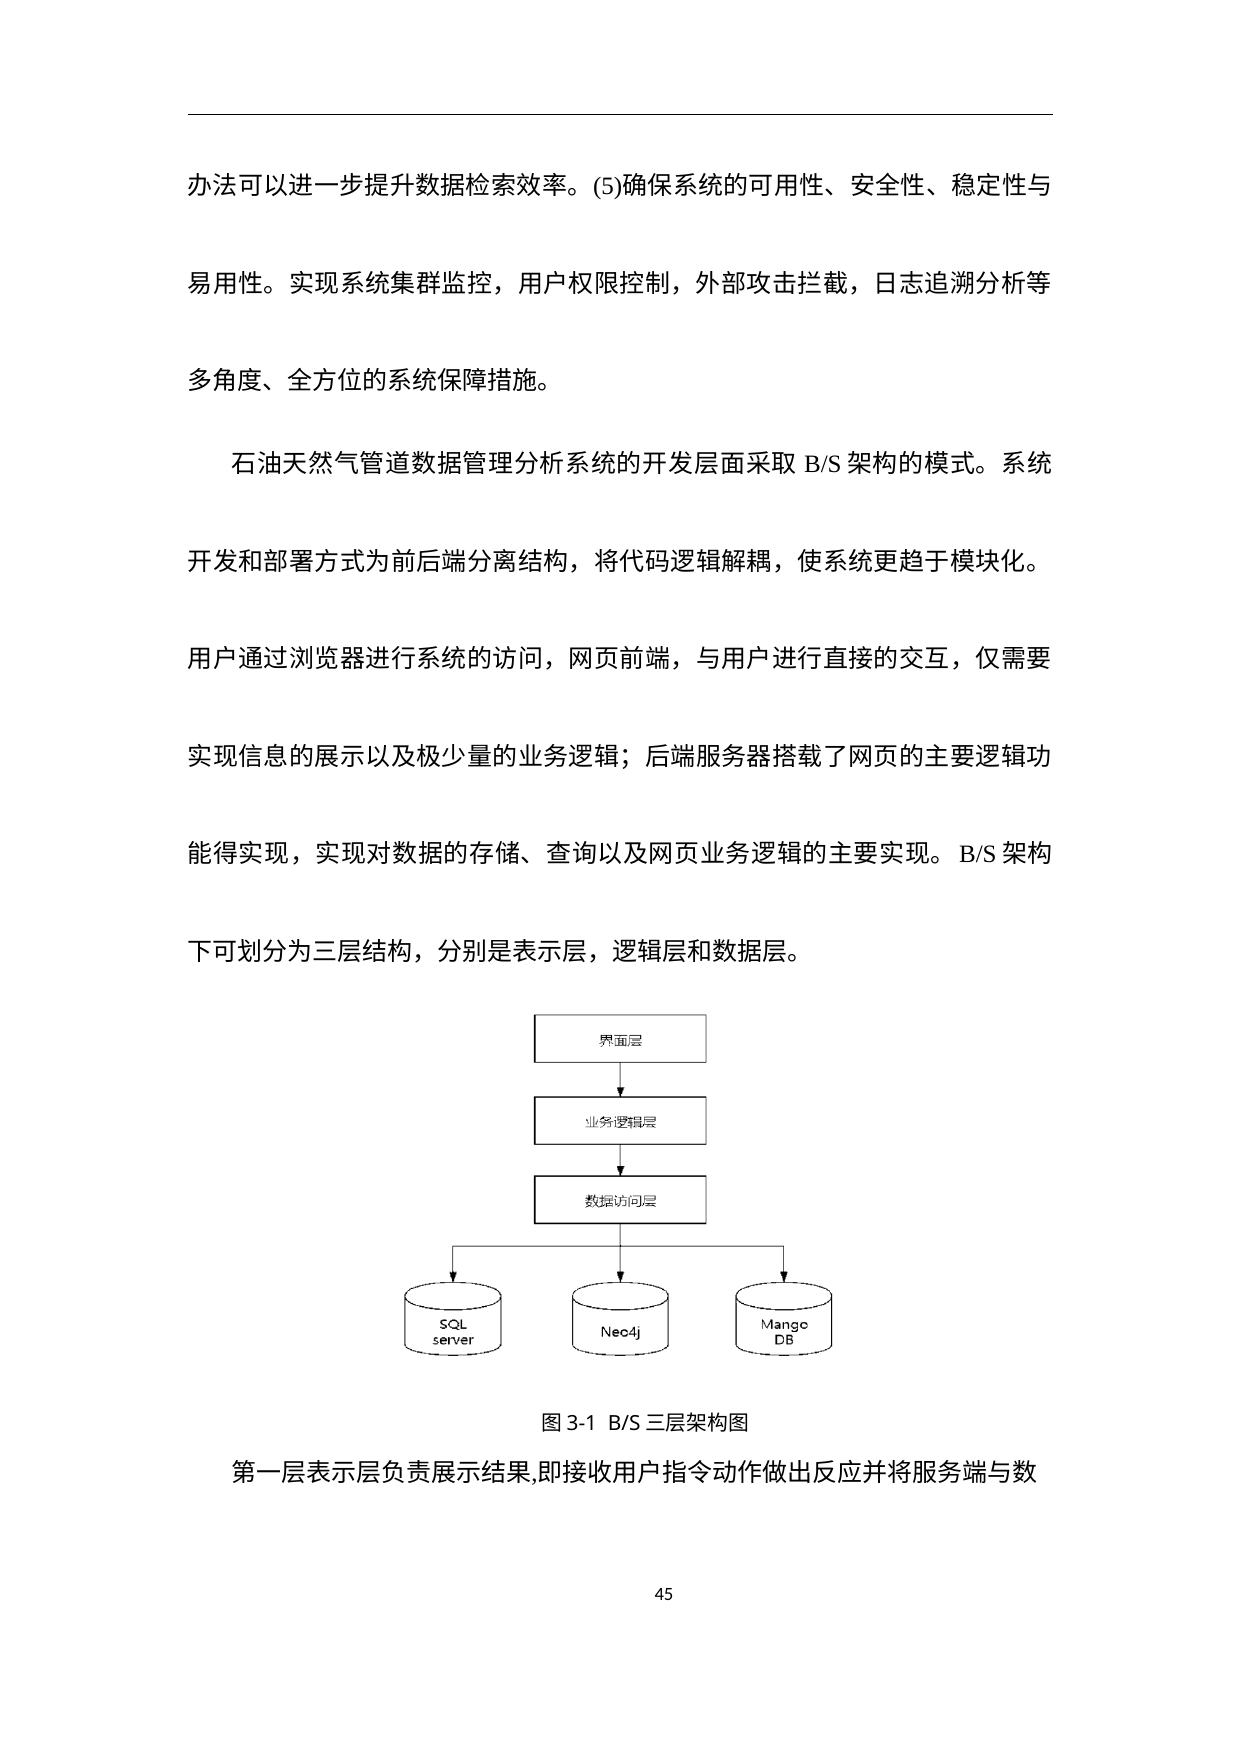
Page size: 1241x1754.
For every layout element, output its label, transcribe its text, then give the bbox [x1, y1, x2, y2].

text 石油天然气管道数据管理分析系统的开发层面采取B/S架构的模式。系统开发和部署方式为前后端分离结构，将代码逻辑解耦，使系统更趋于模块化。用户通过浏览器进行系统的访问，网页前端，与用户进行直接的交互，仅需要实现信息的展示以及极少量的业务逻辑；后端服务器搭载了网页的主要逻辑功能得实现，实现对数据的存储、查询以及网页业务逻辑的主要实现。B/S架构下可划分为三层结构，分别是表示层，逻辑层和数据层。 [187, 429, 1053, 982]
text 图3-1 B/S三层架构图 [187, 1405, 1053, 1438]
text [187, 151, 1053, 411]
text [187, 1438, 1053, 1503]
picture [367, 1000, 873, 1367]
